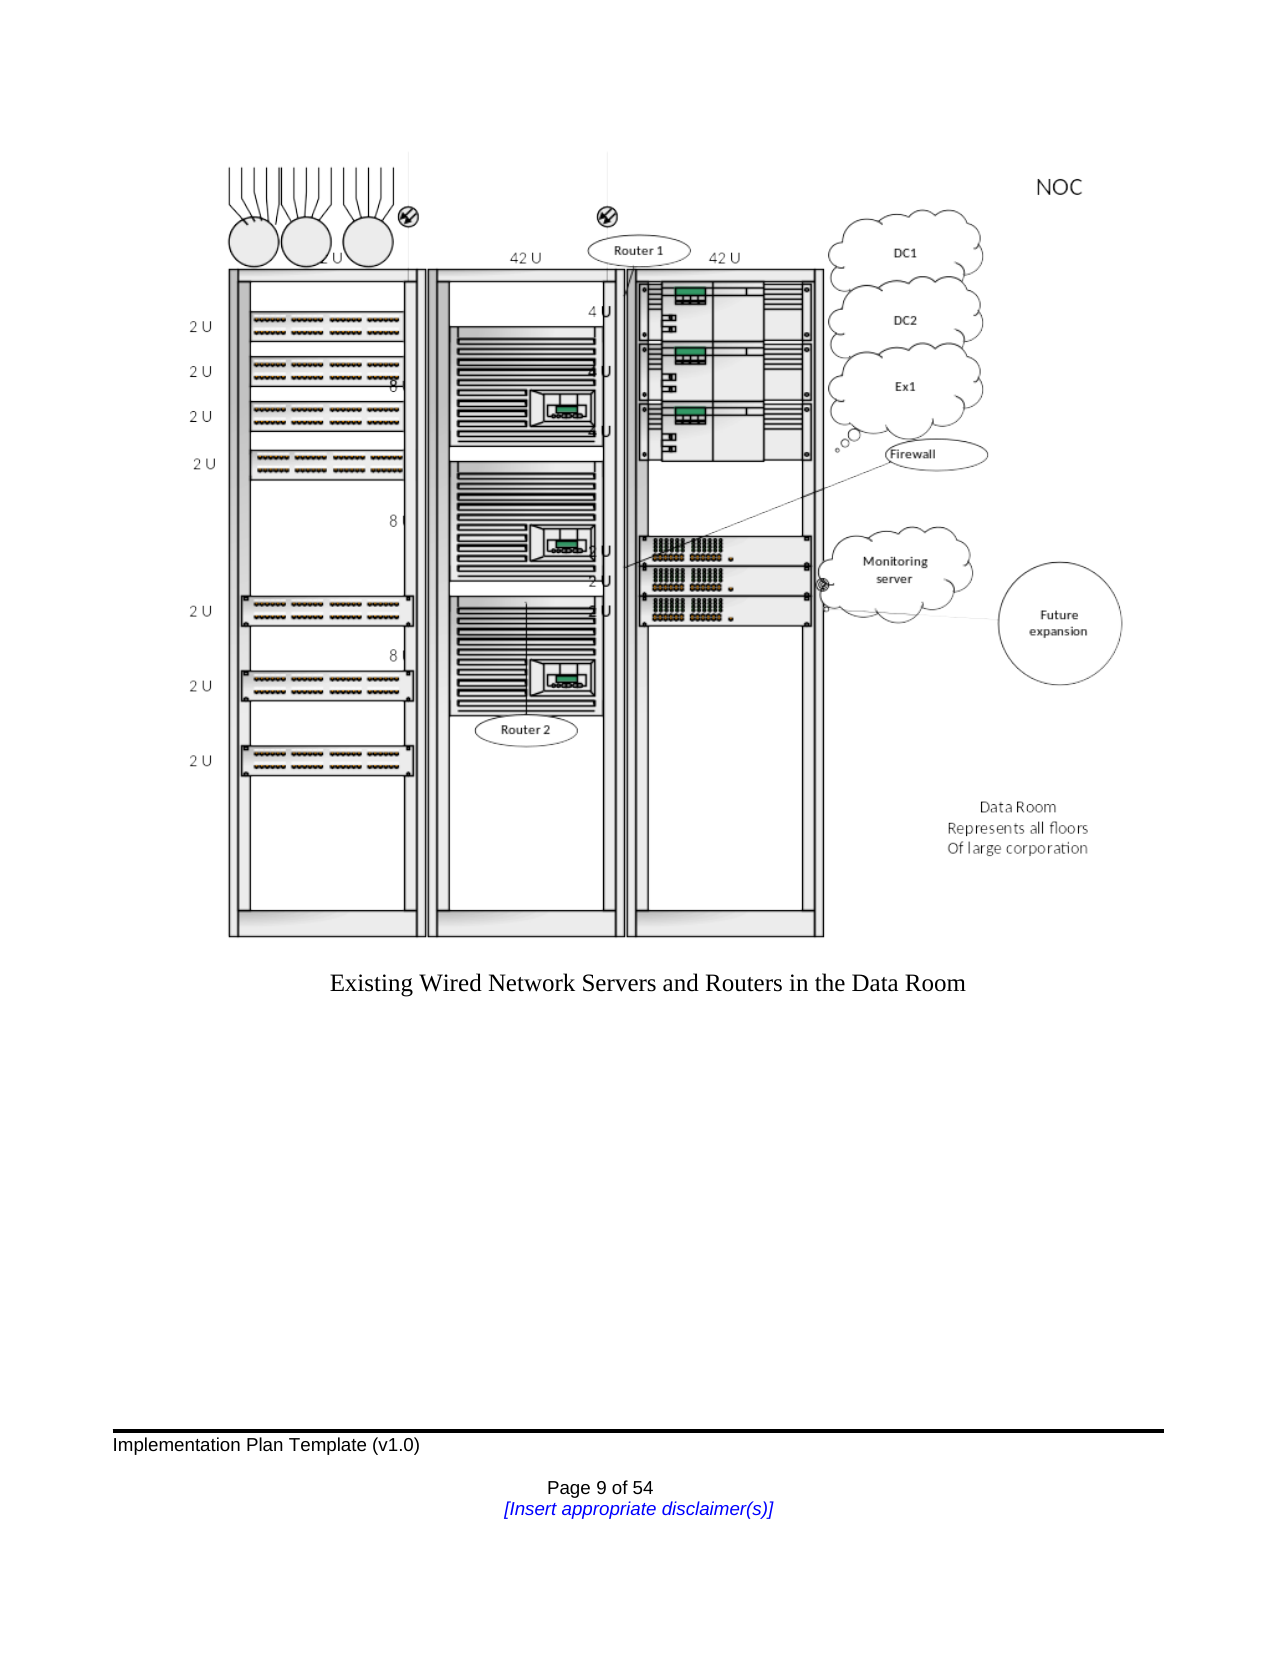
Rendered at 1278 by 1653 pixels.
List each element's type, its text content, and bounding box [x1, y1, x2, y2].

text Existing Wired Network Servers and Routers in the Data Room [131, 968, 1164, 997]
